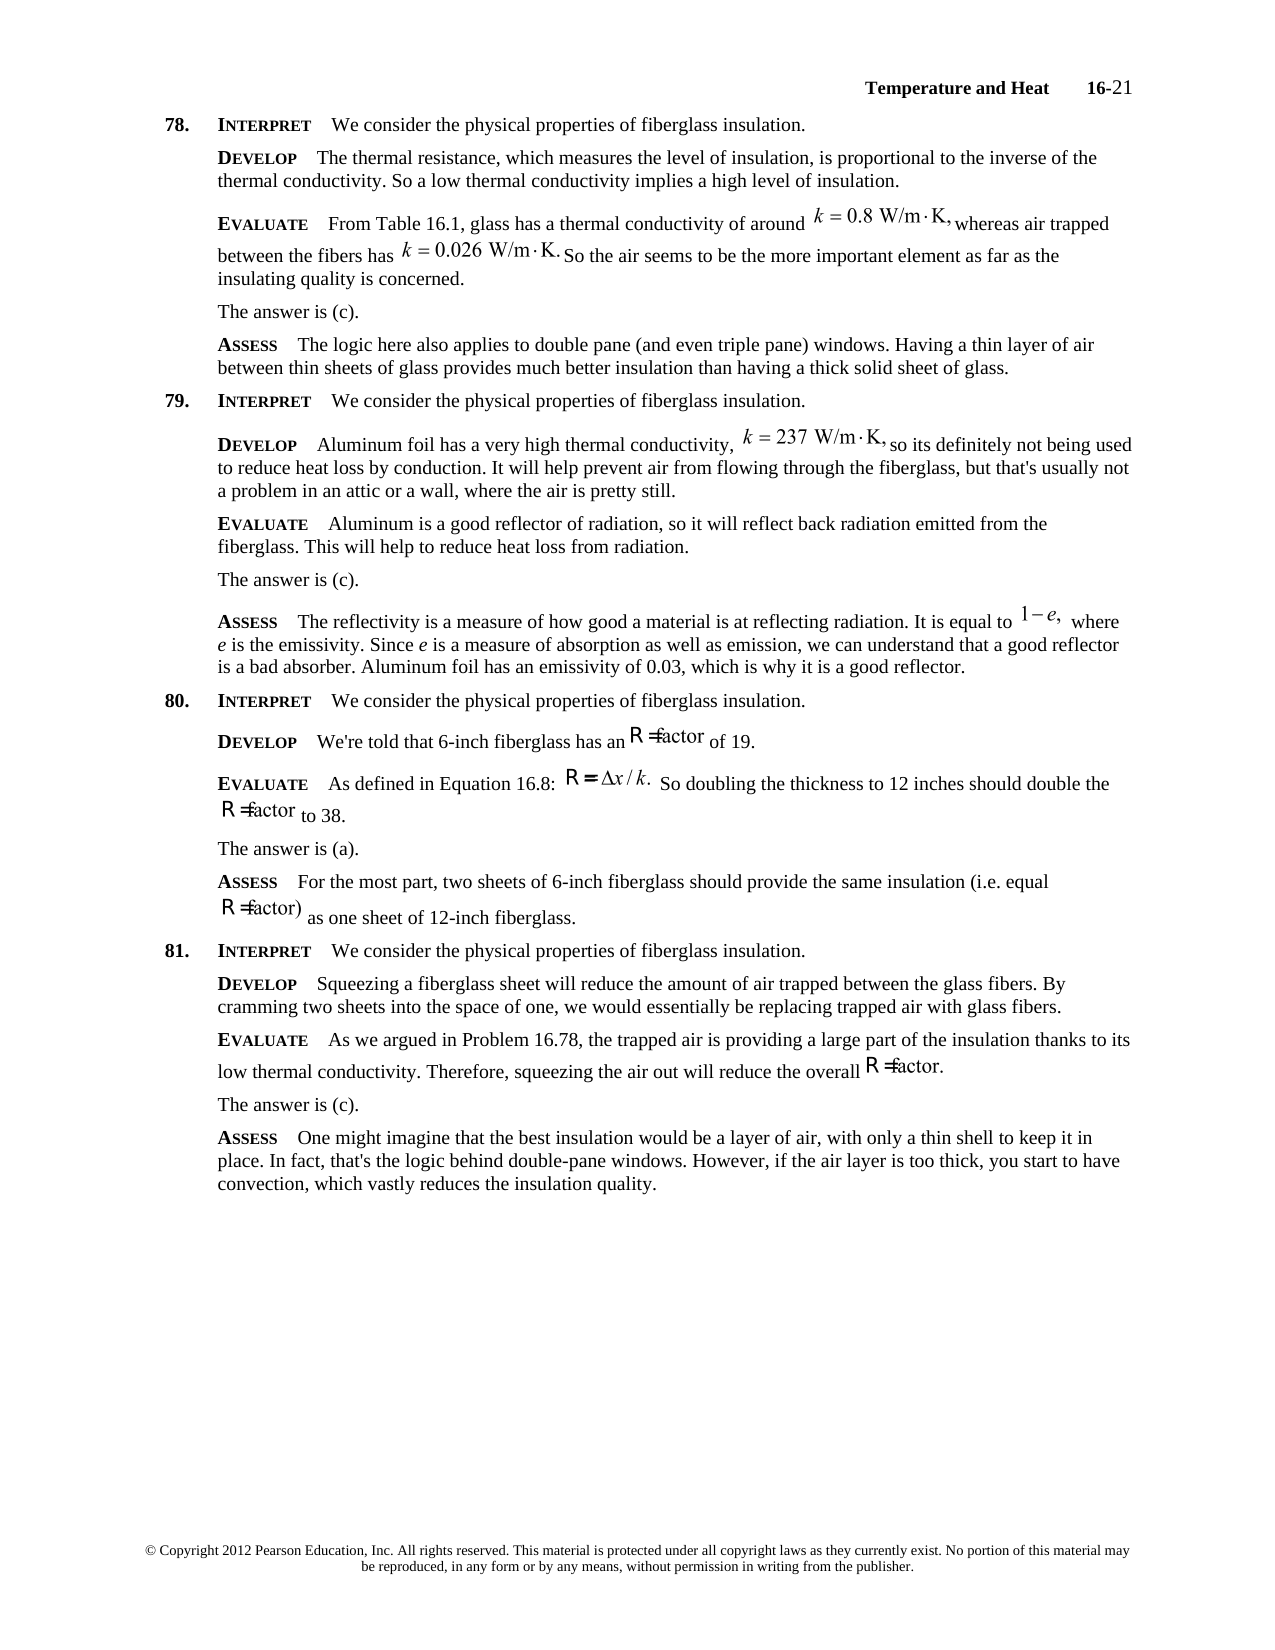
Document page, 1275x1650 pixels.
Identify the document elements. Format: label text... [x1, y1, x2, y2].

text Develop Squeezing a fiberglass sheet will reduce the amount of air trapped between the glass fibers. By cramming two sheets into the space of one, we would essentially be replacing trapped air with glass fibers. [217, 972, 1132, 1018]
text Assess The logic here also applies to double pane (and even triple pane) windows. Having a thin layer of air between thin sheets of glass provides much better insulation than having a thick solid sheet of glass. [217, 333, 1132, 379]
picture [398, 235, 564, 263]
text The answer is (c). [217, 300, 1132, 323]
text Assess The reflectivity is a measure of how good a material is at reflecting radiation. It is equal to where e is the emissivity. Since e is a measure of absorption as well as emission, we can understand that a good reflector is a bad absorber. Aluminum foil has an emissivity of 0.03, which is why it is a good reflector. [217, 601, 1132, 678]
text Evaluate From Table 16.1, glass has a thermal conductivity of around whereas air trapped between the fibers has So the air seems to be the more important element as far as the insulating quality is concerned. [217, 202, 1132, 289]
text 80. Interpret We consider the physical properties of fiberglass insulation. [142, 689, 1132, 711]
picture [861, 1051, 947, 1079]
text Evaluate As we argued in Problem 16.78, the trapped air is providing a large part of the insulation thanks to its low thermal conductivity. Therefore, squeezing the air out will reduce the overall [217, 1028, 1132, 1083]
text Evaluate Aluminum is a good reflector of radiation, so it will reflect back radiation emitted from the fiberglass. This will help to reduce heat loss from radiation. [217, 512, 1132, 557]
picture [1018, 601, 1066, 629]
text The answer is (a). [217, 837, 1132, 860]
text Evaluate As defined in Equation 16.8: So doubling the thickness to 12 inches should double theto 38. [217, 764, 1132, 827]
text 78. Interpret We consider the physical properties of fiberglass insulation. [142, 112, 1132, 135]
text Assess For the most part, two sheets of 6-inch fiberglass should provide the same insulation (i.e. equal as one sheet of 12-inch fiberglass. [217, 870, 1132, 929]
picture [561, 763, 655, 791]
text The answer is (c). [217, 1093, 1132, 1116]
text Develop Aluminum foil has a very high thermal conductivity, so its definitely not being used to reduce heat loss by conduction. It will help prevent air from flowing through the fiberglass, but that's usually not a problem in an attic or a wall, where the air is pretty still. [217, 422, 1132, 501]
picture [625, 721, 710, 749]
text The answer is (c). [217, 568, 1132, 591]
text 79. Interpret We consider the physical properties of fiberglass insulation. [142, 389, 1132, 412]
text Develop We're told that 6-inch fiberglass has anof 19. [217, 722, 1132, 753]
picture [217, 795, 301, 823]
text 81. Interpret We consider the physical properties of fiberglass insulation. [142, 939, 1132, 962]
picture [217, 893, 307, 925]
text Develop The thermal resistance, which measures the level of insulation, is proportional to the inverse of the thermal conductivity. So a low thermal conductivity implies a high level of insulation. [217, 146, 1132, 191]
text Assess One might imagine that the best insulation would be a layer of air, with only a thin shell to keep it in place. In fact, that's the logic behind double-pane windows. However, if the air layer is too thick, you start to have convection, which vastly reduces the insulation quality. [217, 1126, 1132, 1195]
picture [739, 422, 890, 452]
picture [810, 201, 955, 231]
